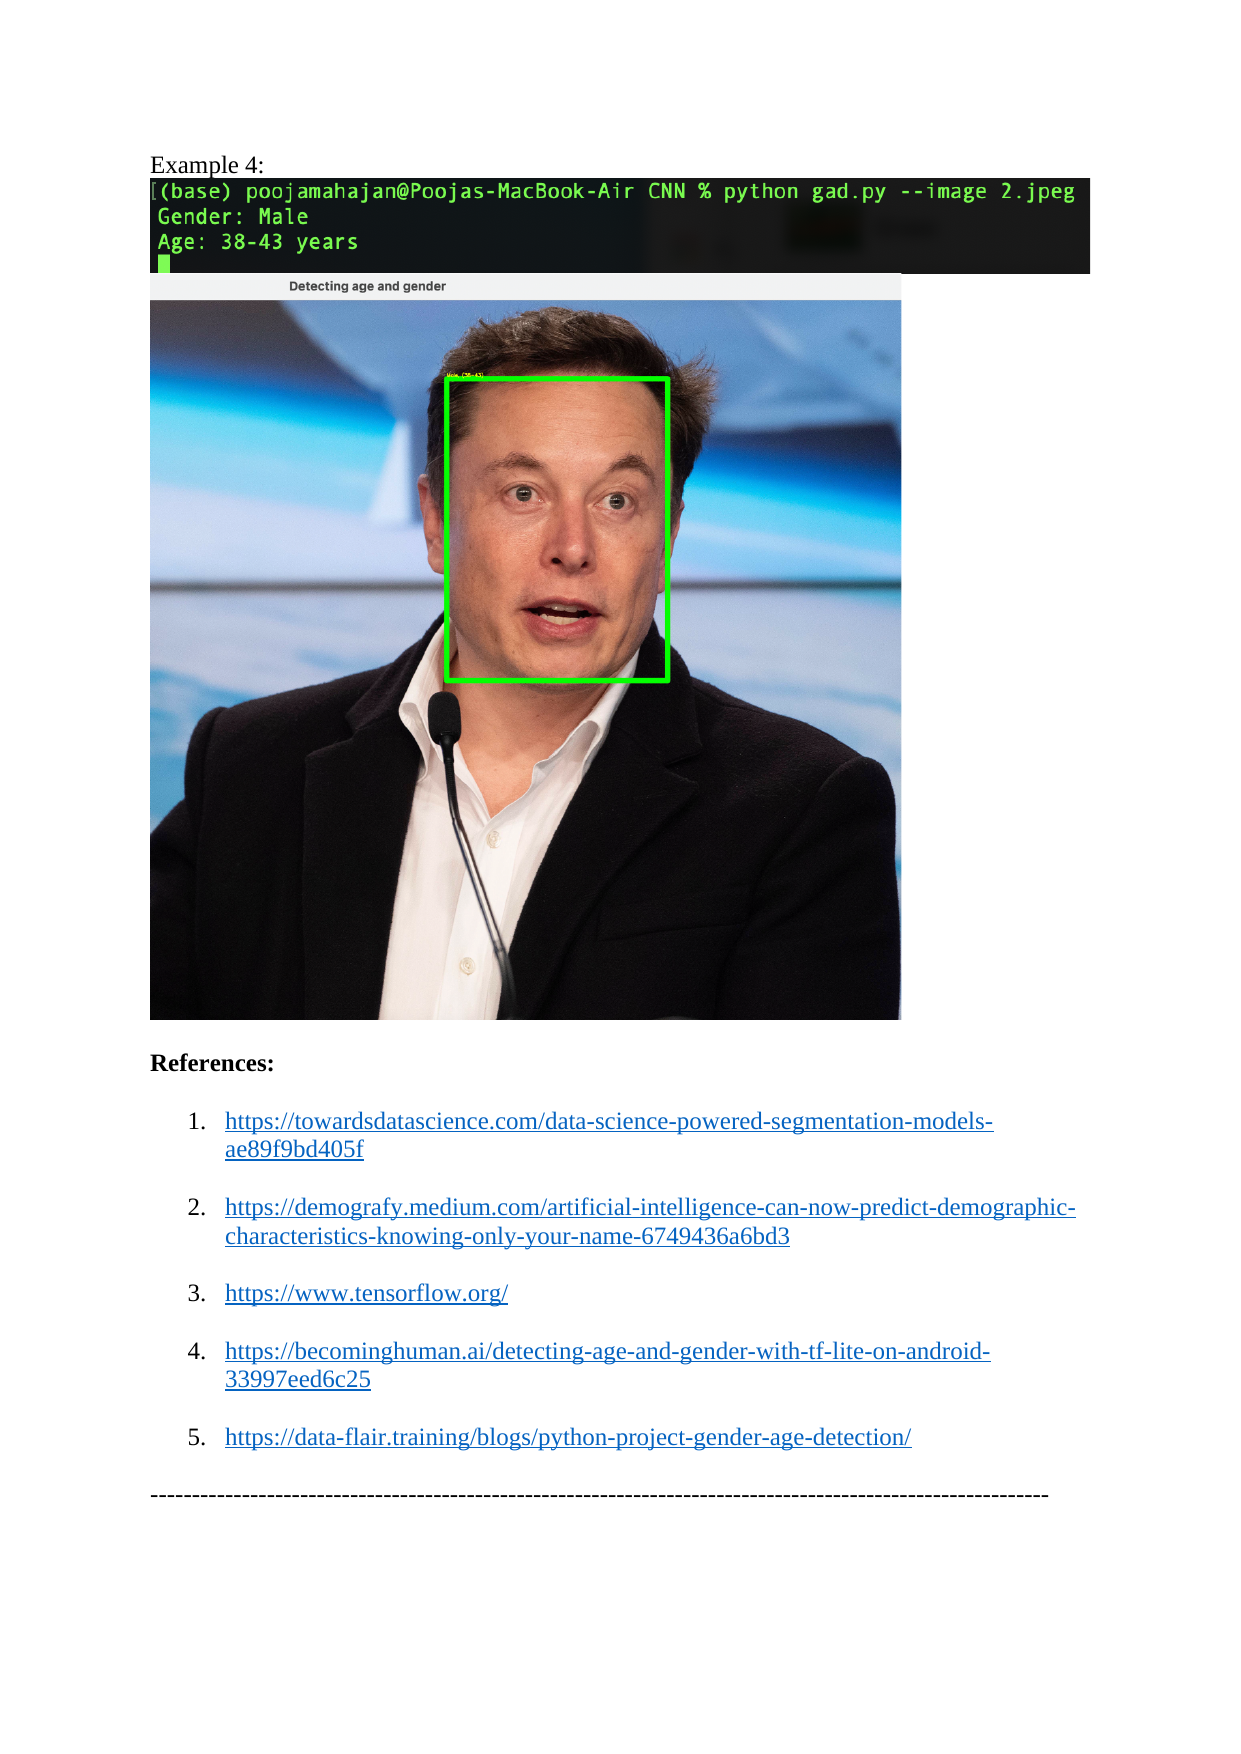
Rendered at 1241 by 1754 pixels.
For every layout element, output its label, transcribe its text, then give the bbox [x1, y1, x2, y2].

text ------------------------------------------------------------------------------------------------------------ [150, 1479, 1090, 1508]
list https://data-flair.training/blogs/python-project-gender-age-detection/ [187, 1422, 1090, 1451]
picture [150, 178, 1091, 1020]
list https://towardsdatascience.com/data-science-powered-segmentation-models-ae89f9bd405f [187, 1106, 1090, 1163]
list https://demografy.medium.com/artificial-intelligence-can-now-predict-demographic-characteristics-knowing-only-your-name-6749436a6bd3 [187, 1192, 1090, 1249]
list https://www.tensorflow.org/ [187, 1278, 1090, 1307]
text Example 4: [150, 150, 1090, 178]
list https://becominghuman.ai/detecting-age-and-gender-with-tf-lite-on-android-33997eed6c25 [187, 1336, 1090, 1393]
text References: [150, 1048, 1090, 1077]
